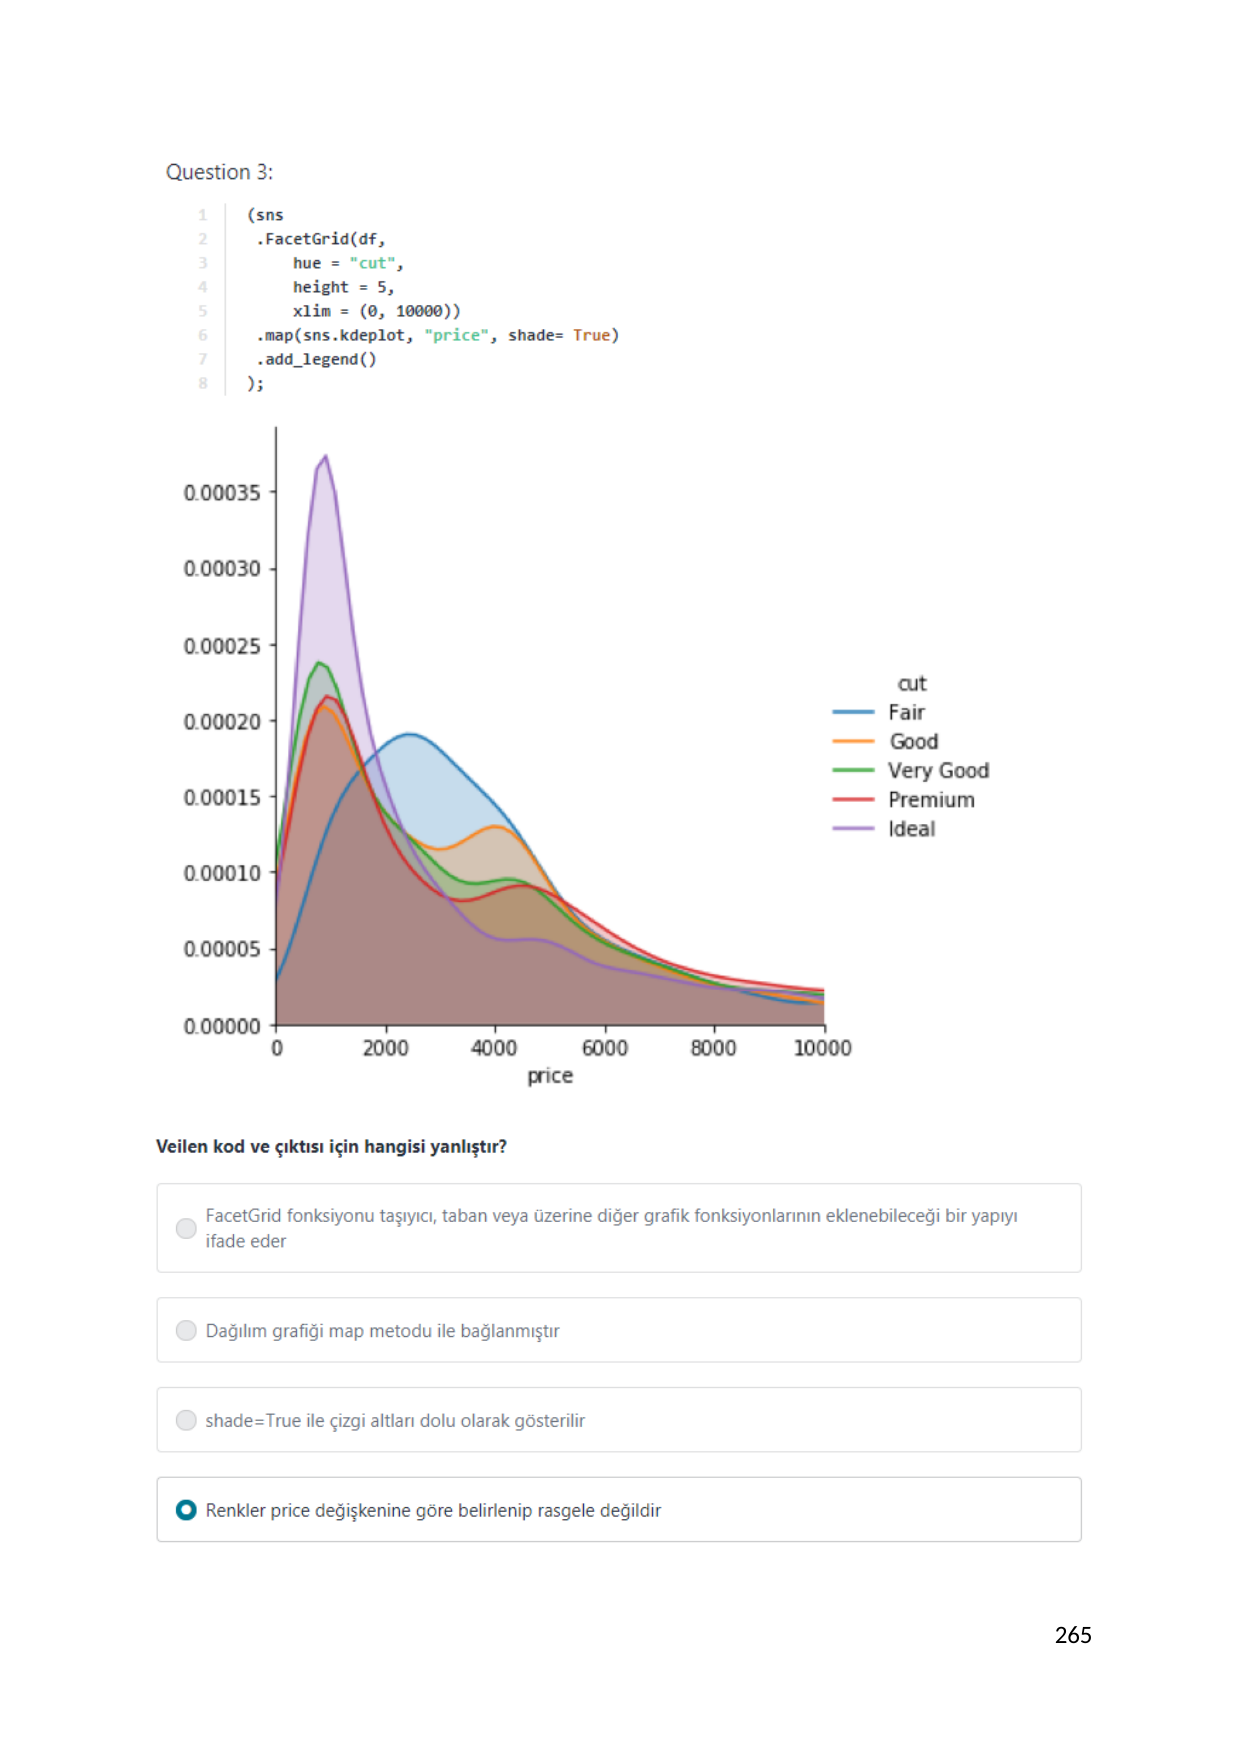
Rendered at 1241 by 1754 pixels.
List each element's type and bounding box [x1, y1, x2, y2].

picture [147, 147, 1093, 1113]
picture [147, 1131, 1093, 1552]
